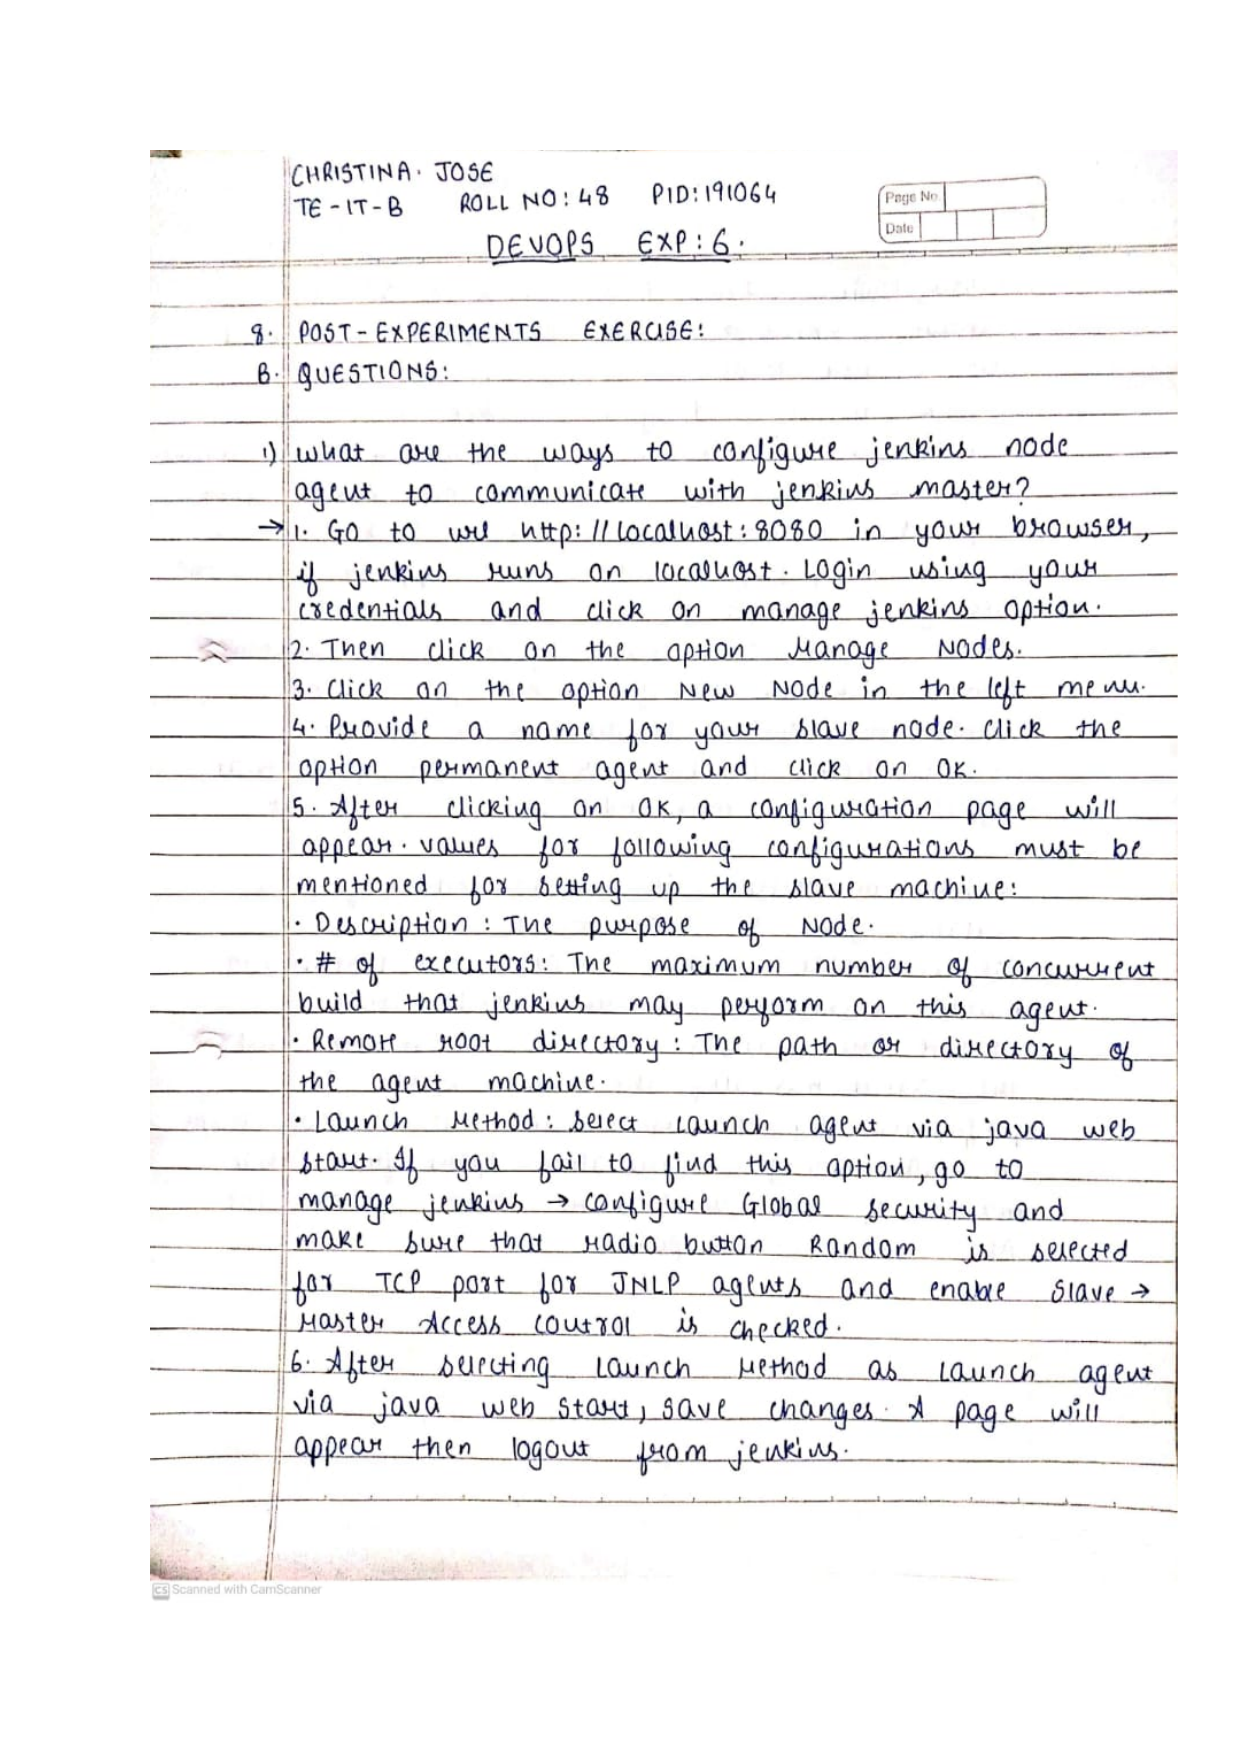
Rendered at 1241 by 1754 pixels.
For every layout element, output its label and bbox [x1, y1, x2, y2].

picture [150, 150, 1178, 1603]
